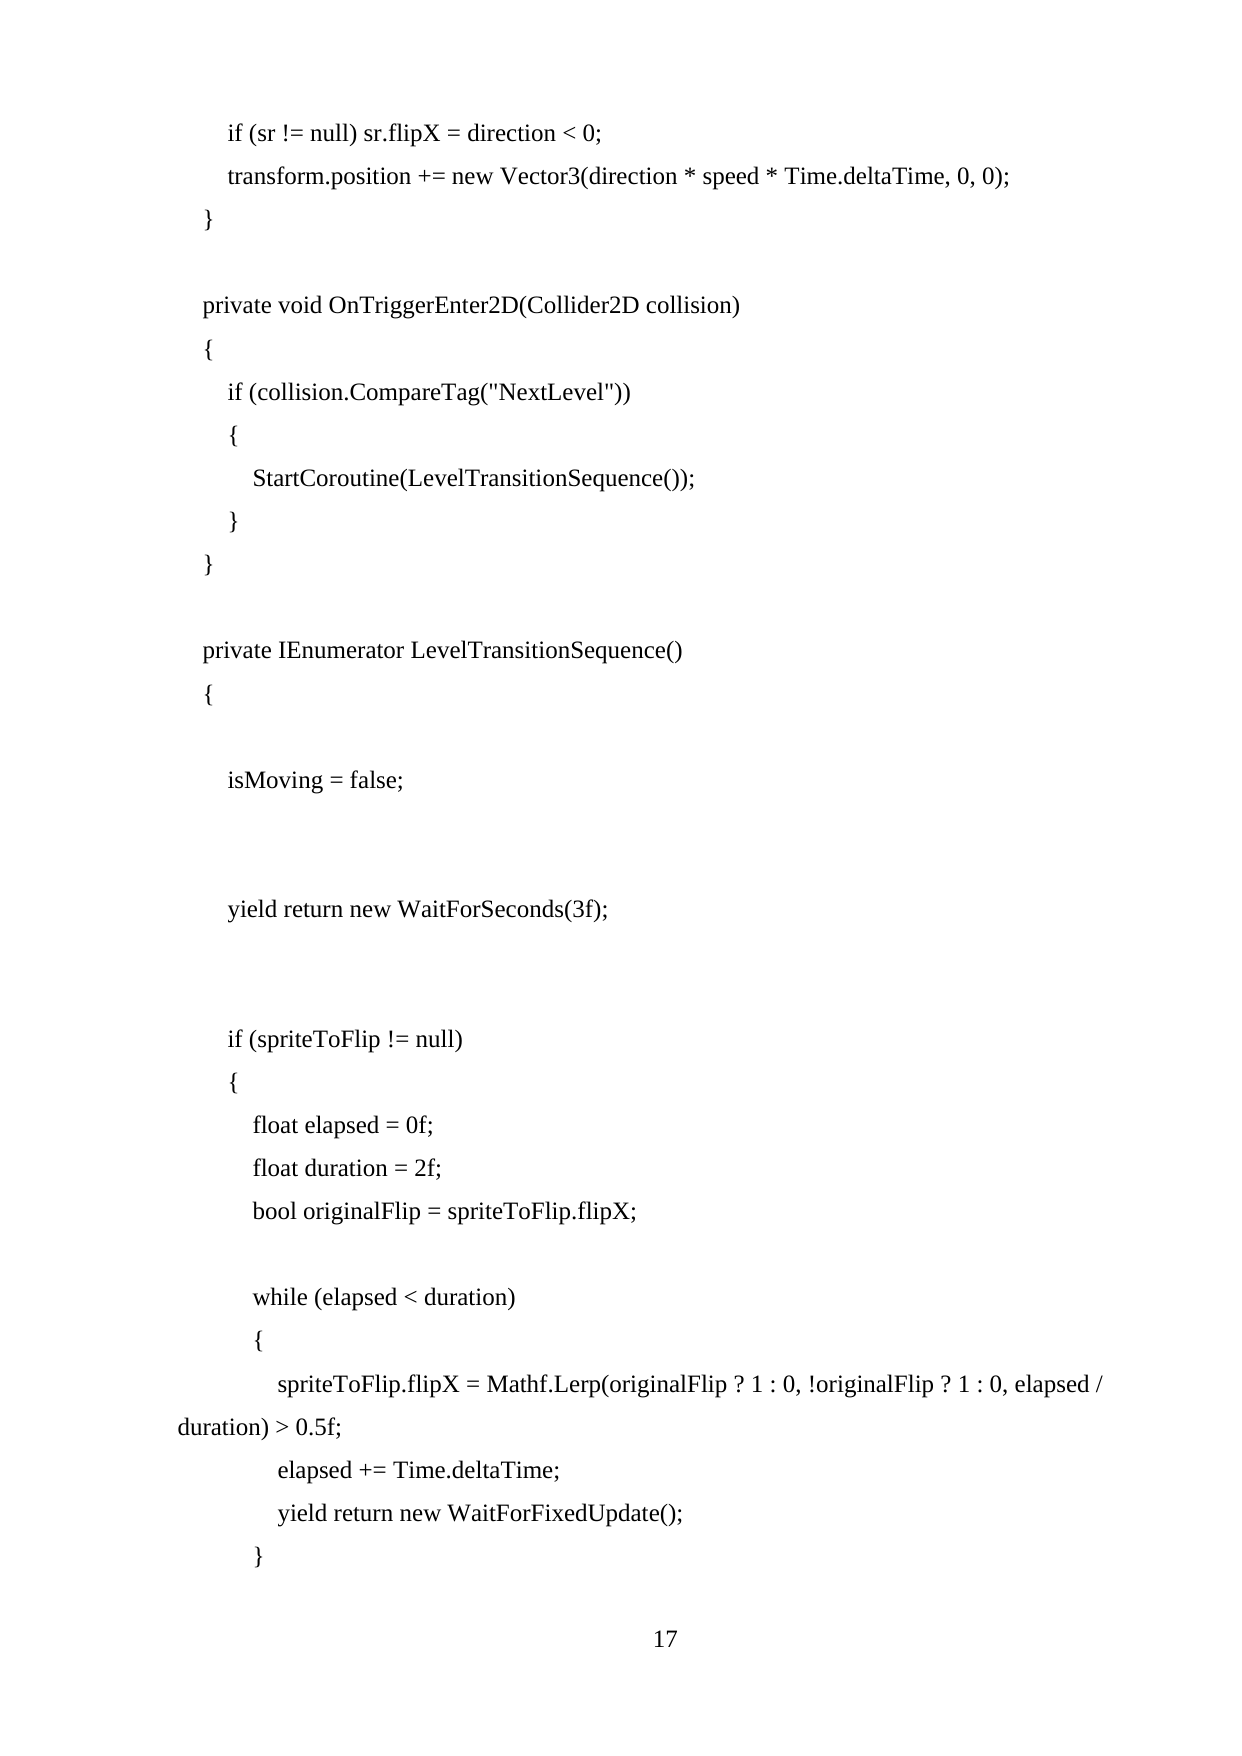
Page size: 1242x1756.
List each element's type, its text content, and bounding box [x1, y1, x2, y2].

text if (sr != null) sr.flipX = direction < 0; [177, 118, 1153, 147]
text StartCoroutine(LevelTransitionSequence()); [177, 463, 1153, 492]
text private IEnumerator LevelTransitionSequence() [177, 636, 1153, 664]
text yield return new WaitForFixedUpdate(); [177, 1498, 1153, 1527]
text isMoving = false; [177, 765, 1153, 794]
text } [177, 1541, 1153, 1570]
text if (spriteToFlip != null) [177, 1024, 1153, 1052]
text } [177, 549, 1153, 578]
text { [177, 679, 1153, 707]
text { [177, 334, 1153, 362]
text private void OnTriggerEnter2D(Collider2D collision) [177, 291, 1153, 319]
text transform.position += new Vector3(direction * speed * Time.deltaTime, 0, 0); [177, 161, 1153, 190]
text { [177, 420, 1153, 449]
text } [177, 204, 1153, 233]
text elapsed += Time.deltaTime; [177, 1455, 1153, 1484]
text } [177, 506, 1153, 535]
text float elapsed = 0f; [177, 1110, 1153, 1139]
text float duration = 2f; [177, 1153, 1153, 1182]
text bool originalFlip = spriteToFlip.flipX; [177, 1196, 1153, 1225]
text { [177, 1326, 1153, 1354]
text yield return new WaitForSeconds(3f); [177, 894, 1153, 923]
text if (collision.CompareTag("NextLevel")) [177, 377, 1153, 406]
text { [177, 1067, 1153, 1096]
text while (elapsed < duration) [177, 1282, 1153, 1311]
text spriteToFlip.flipX = Mathf.Lerp(originalFlip ? 1 : 0, !originalFlip ? 1 : 0, elapsed / duration) > 0.5f; [177, 1369, 1153, 1441]
